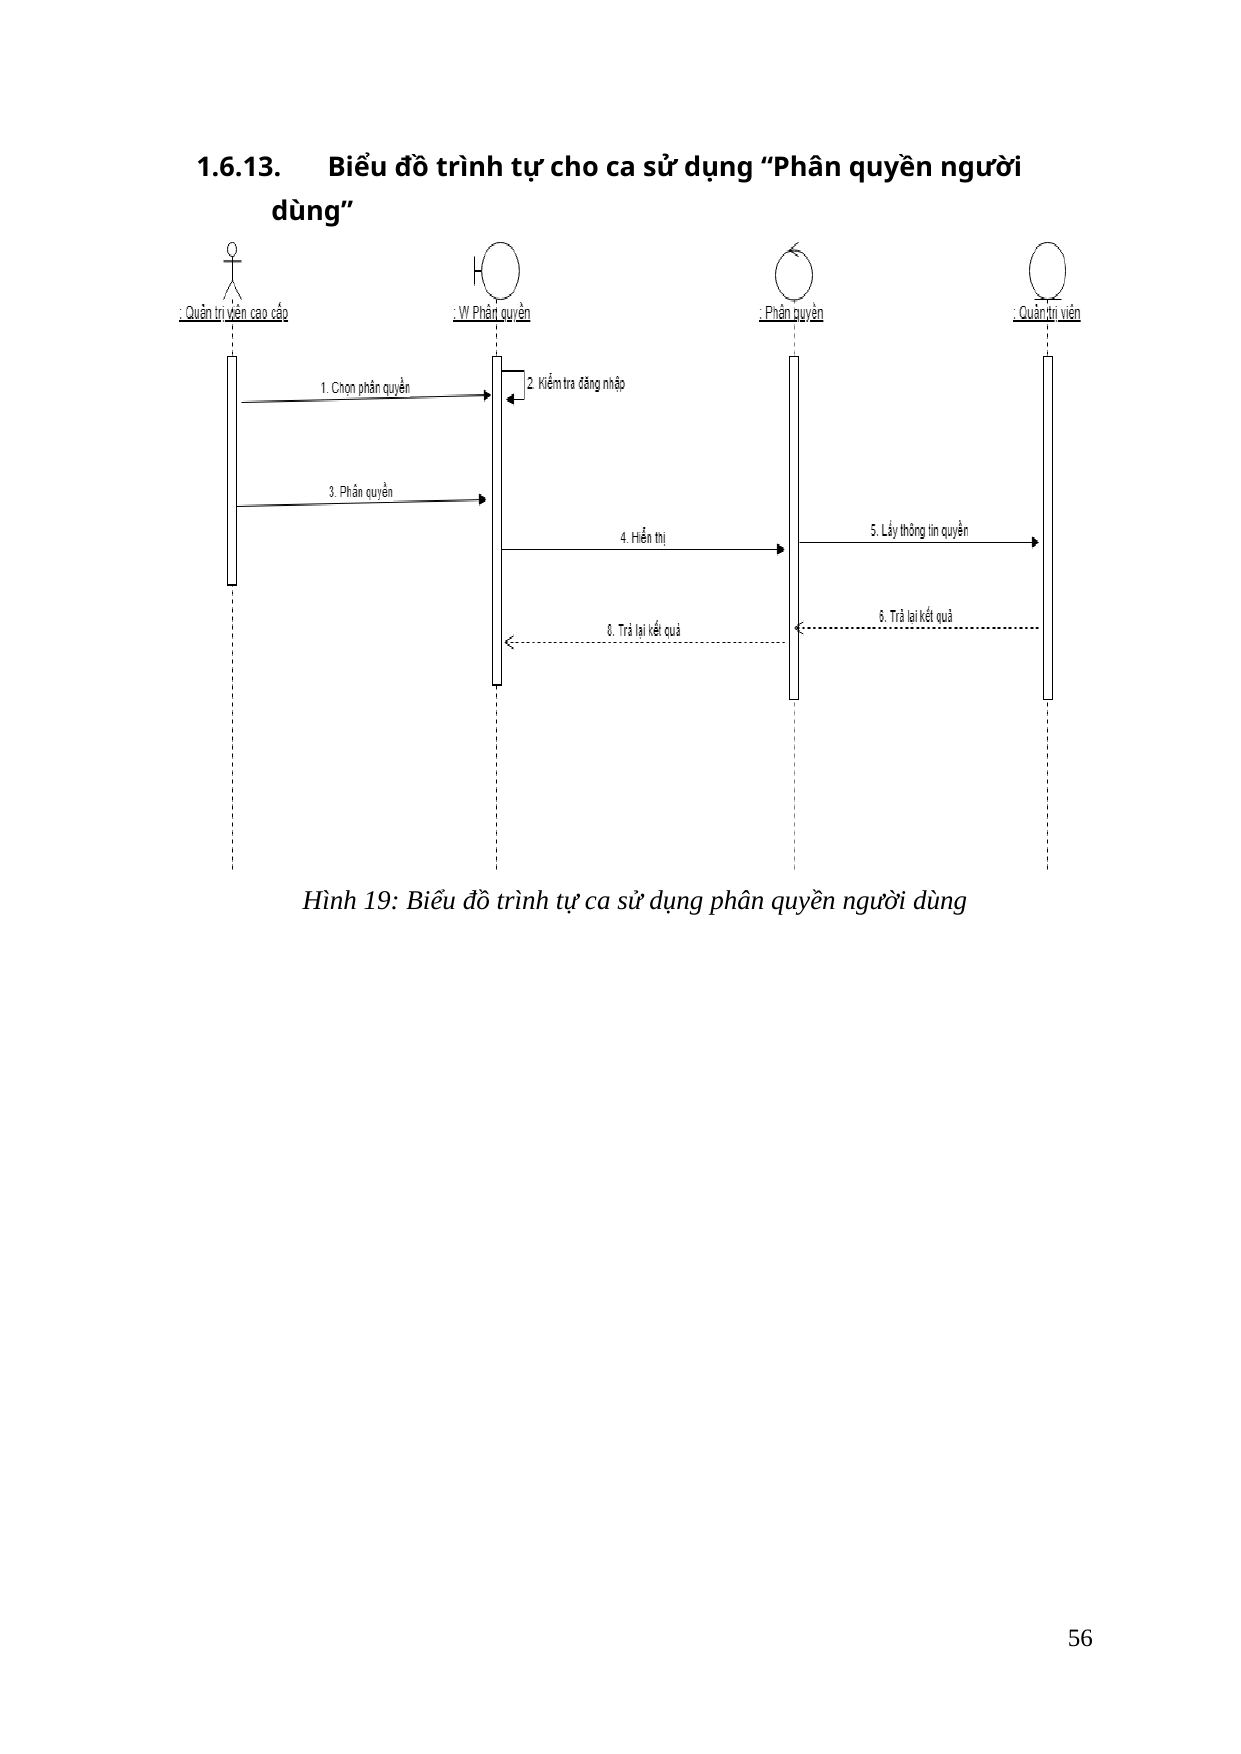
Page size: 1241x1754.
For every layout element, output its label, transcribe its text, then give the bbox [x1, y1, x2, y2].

subtitle Biểu đồ trình tự cho ca sử dụng “Phân quyền người dùng” [196, 148, 1092, 229]
text Hình 19: Biểu đồ trình tự ca sử dụng phân quyền người dùng [177, 884, 1092, 915]
picture [177, 242, 1093, 872]
